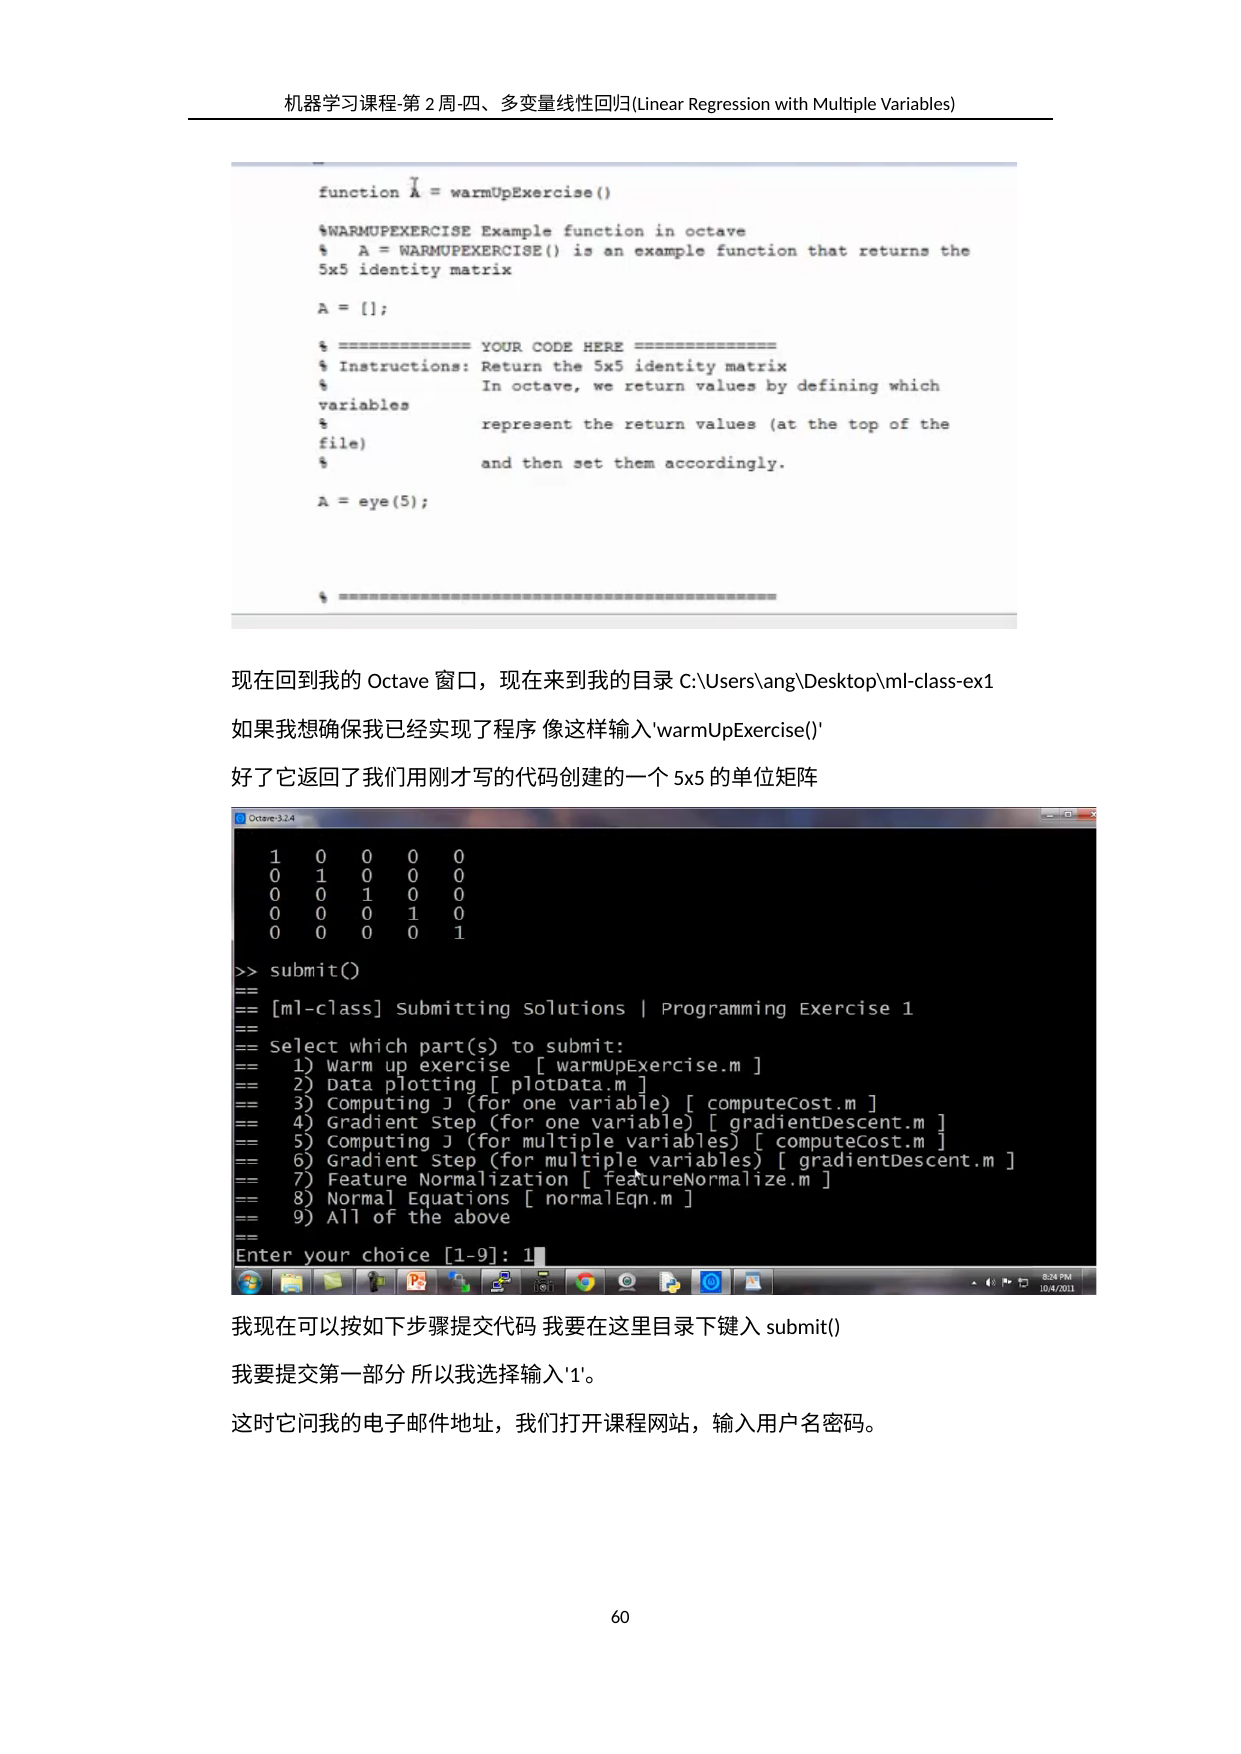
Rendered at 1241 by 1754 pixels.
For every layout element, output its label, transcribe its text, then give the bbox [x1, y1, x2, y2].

picture [231, 807, 1097, 1295]
text 好了它返回了我们用刚才写的代码创建的一个5x5的单位矩阵 [187, 759, 1053, 792]
text 现在回到我的 Octave 窗口，现在来到我的目录 C:\Users\ang\Desktop\ml-class-ex1 [187, 663, 1053, 695]
picture [231, 162, 1018, 629]
text 这时它问我的电子邮件地址，我们打开课程网站，输入用户名密码。 [187, 1405, 1053, 1438]
text 我要提交第一部分 所以我选择输入'1'。 [187, 1357, 1053, 1389]
text 如果我想确保我已经实现了程序 像这样输入'warmUpExercise()' [187, 711, 1053, 744]
text 我现在可以按如下步骤提交代码 我要在这里目录下键入 submit() [187, 1309, 1053, 1341]
